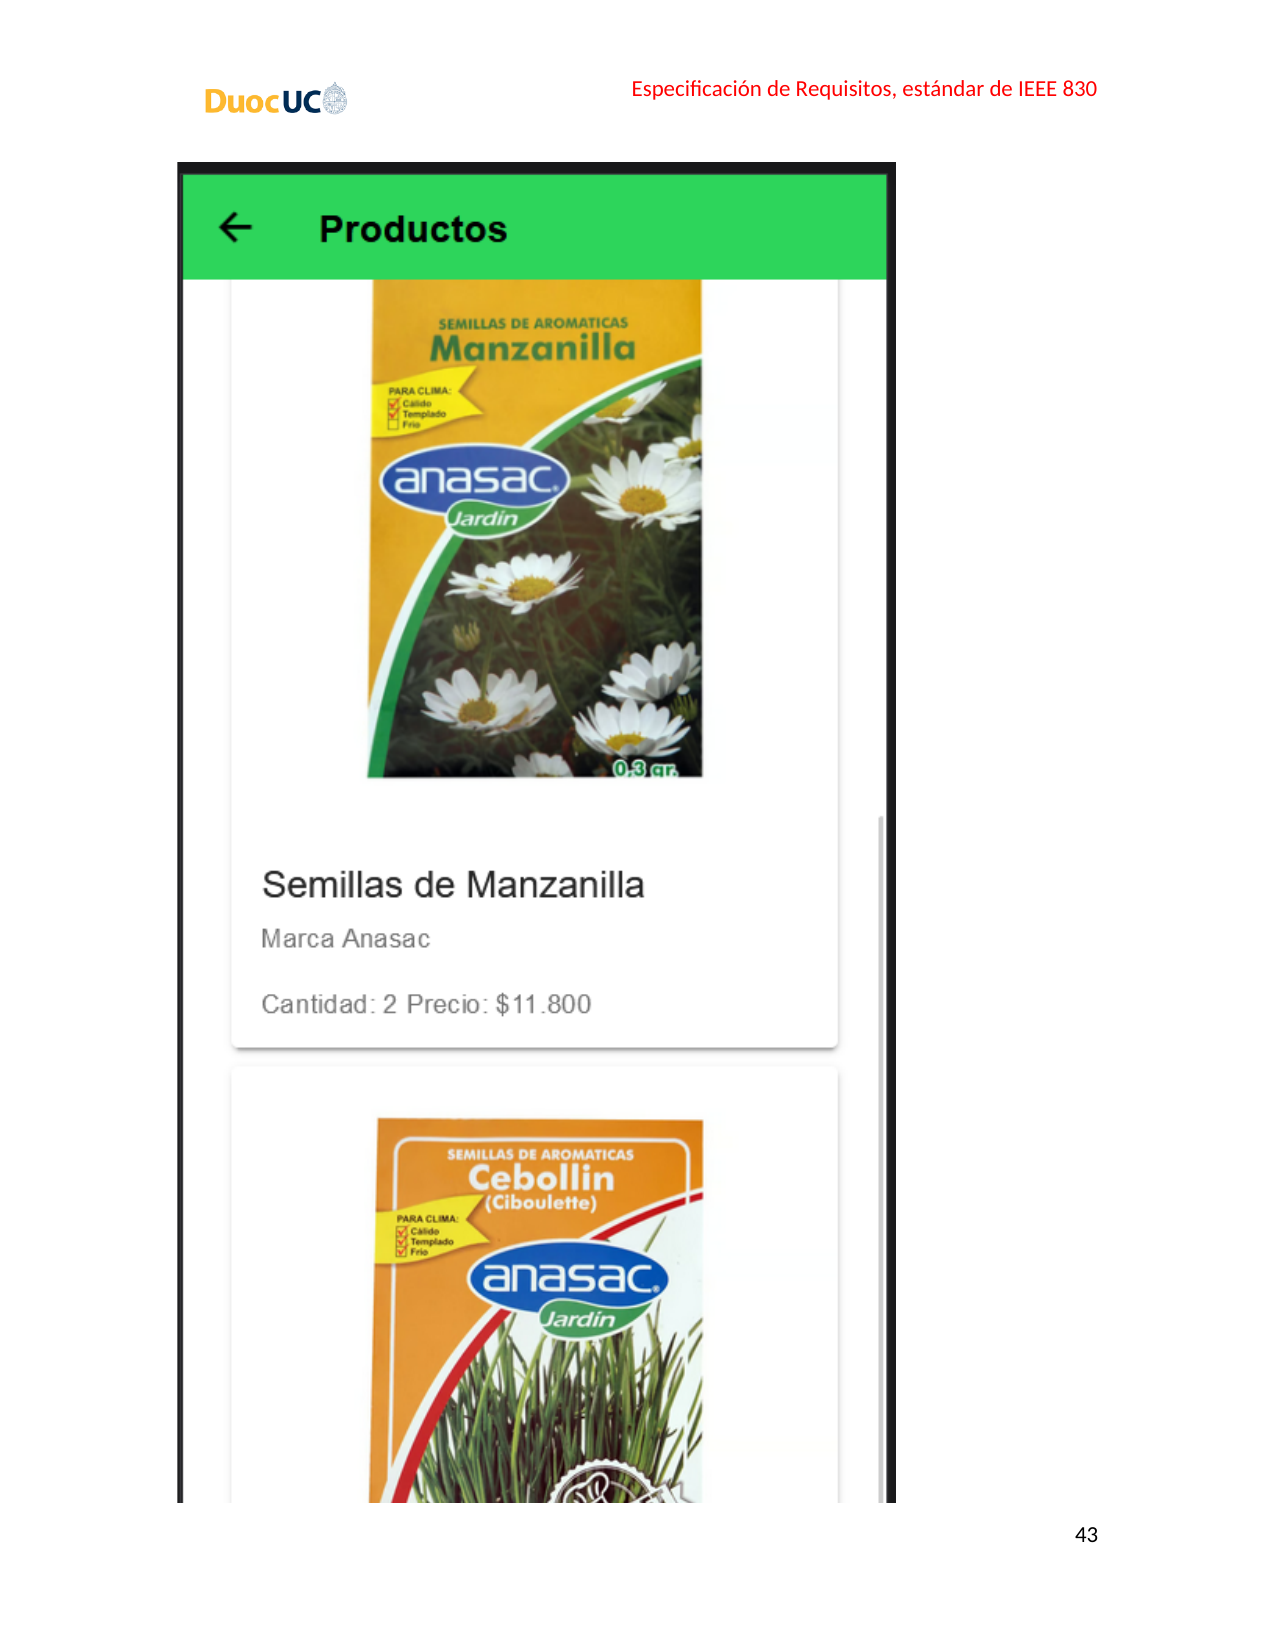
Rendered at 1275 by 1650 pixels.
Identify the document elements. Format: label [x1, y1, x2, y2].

picture [198, 78, 352, 117]
picture [177, 162, 896, 1503]
